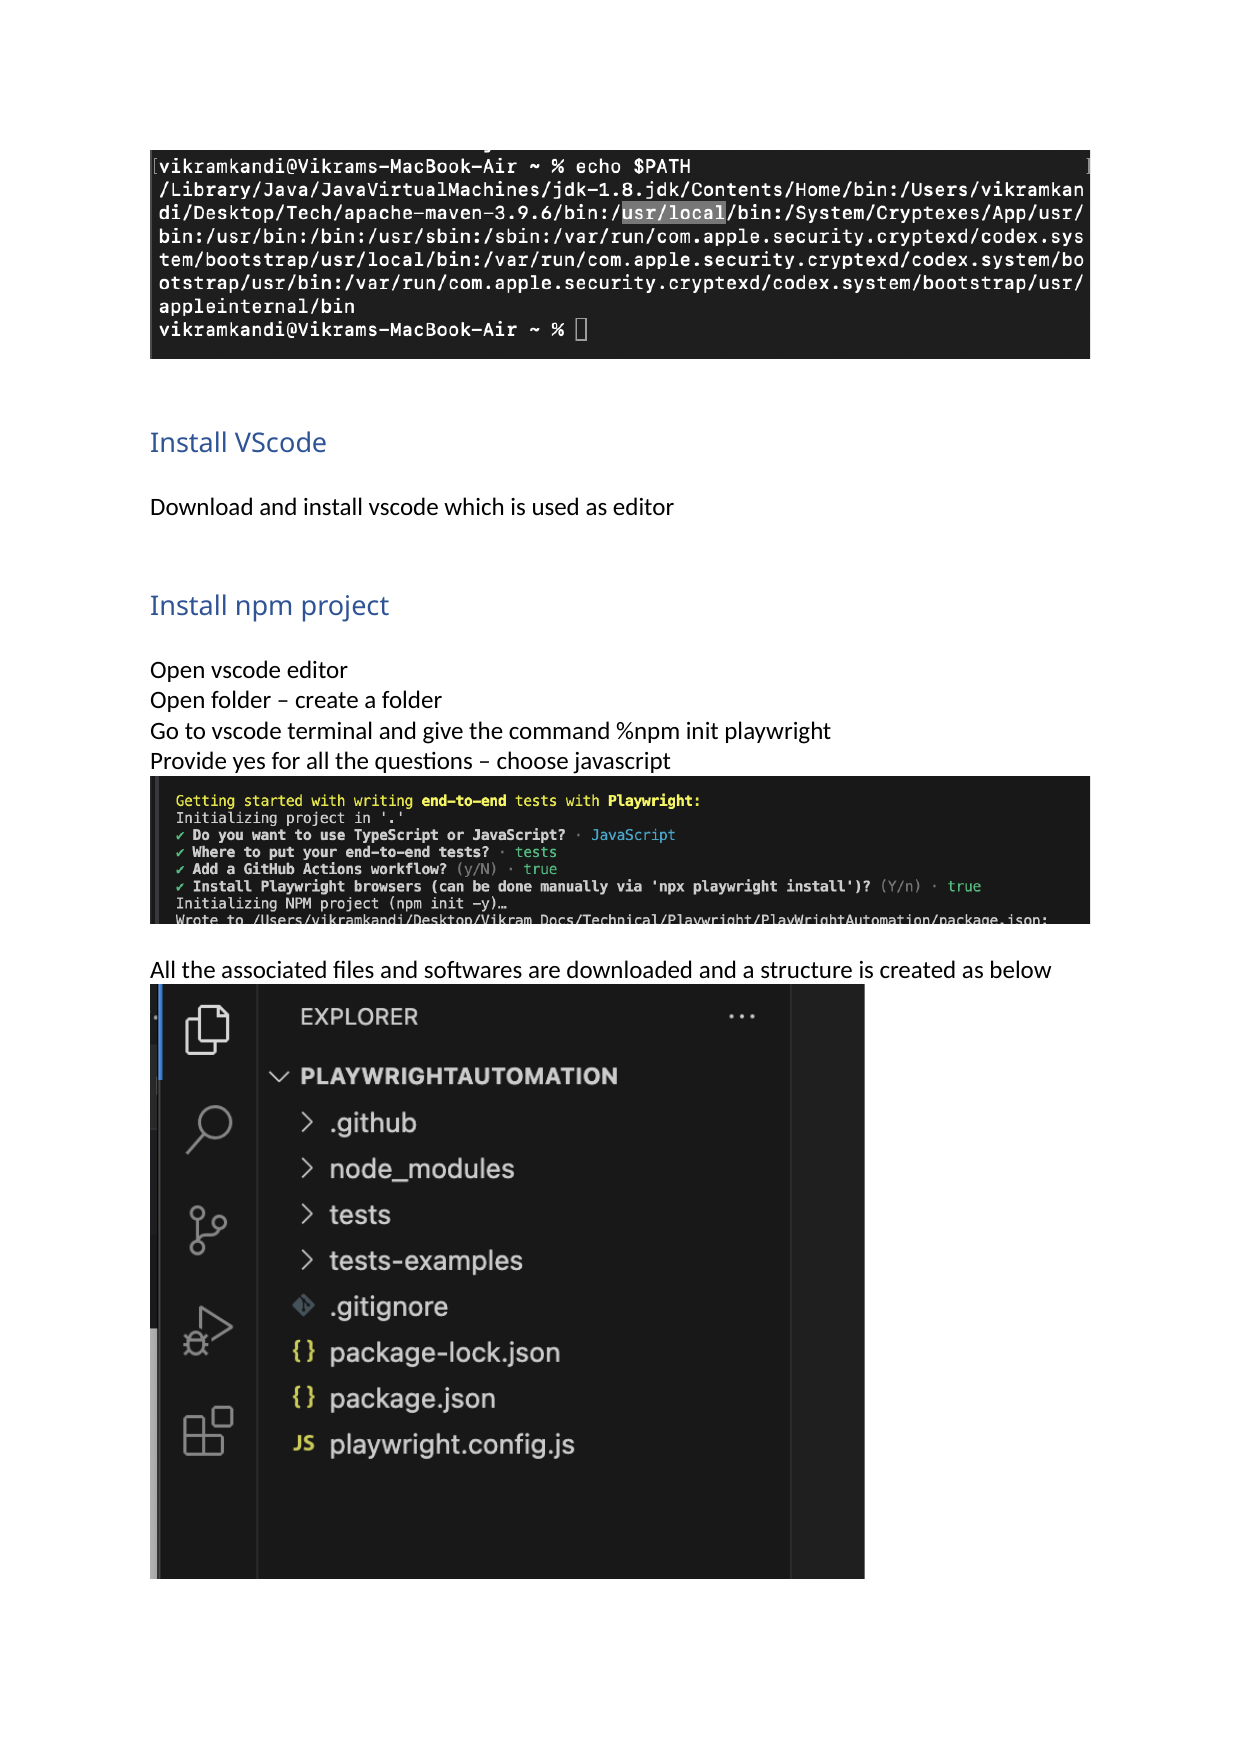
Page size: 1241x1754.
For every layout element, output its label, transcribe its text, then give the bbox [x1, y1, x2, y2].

picture [150, 150, 1091, 359]
picture [150, 776, 1091, 924]
subtitle Install VScode [150, 423, 1090, 460]
text Open vscode editor [150, 654, 1090, 684]
text Go to vscode terminal and give the command %npm init playwright [150, 715, 1090, 746]
subtitle Install npm project [150, 587, 1090, 623]
text All the associated files and softwares are downloaded and a structure is created as below [150, 954, 1090, 985]
text Provide yes for all the questions – choose javascript [150, 746, 1090, 776]
text Download and install vscode which is used as editor [150, 491, 1090, 521]
picture [150, 984, 865, 1579]
text Open folder – create a folder [150, 684, 1090, 715]
